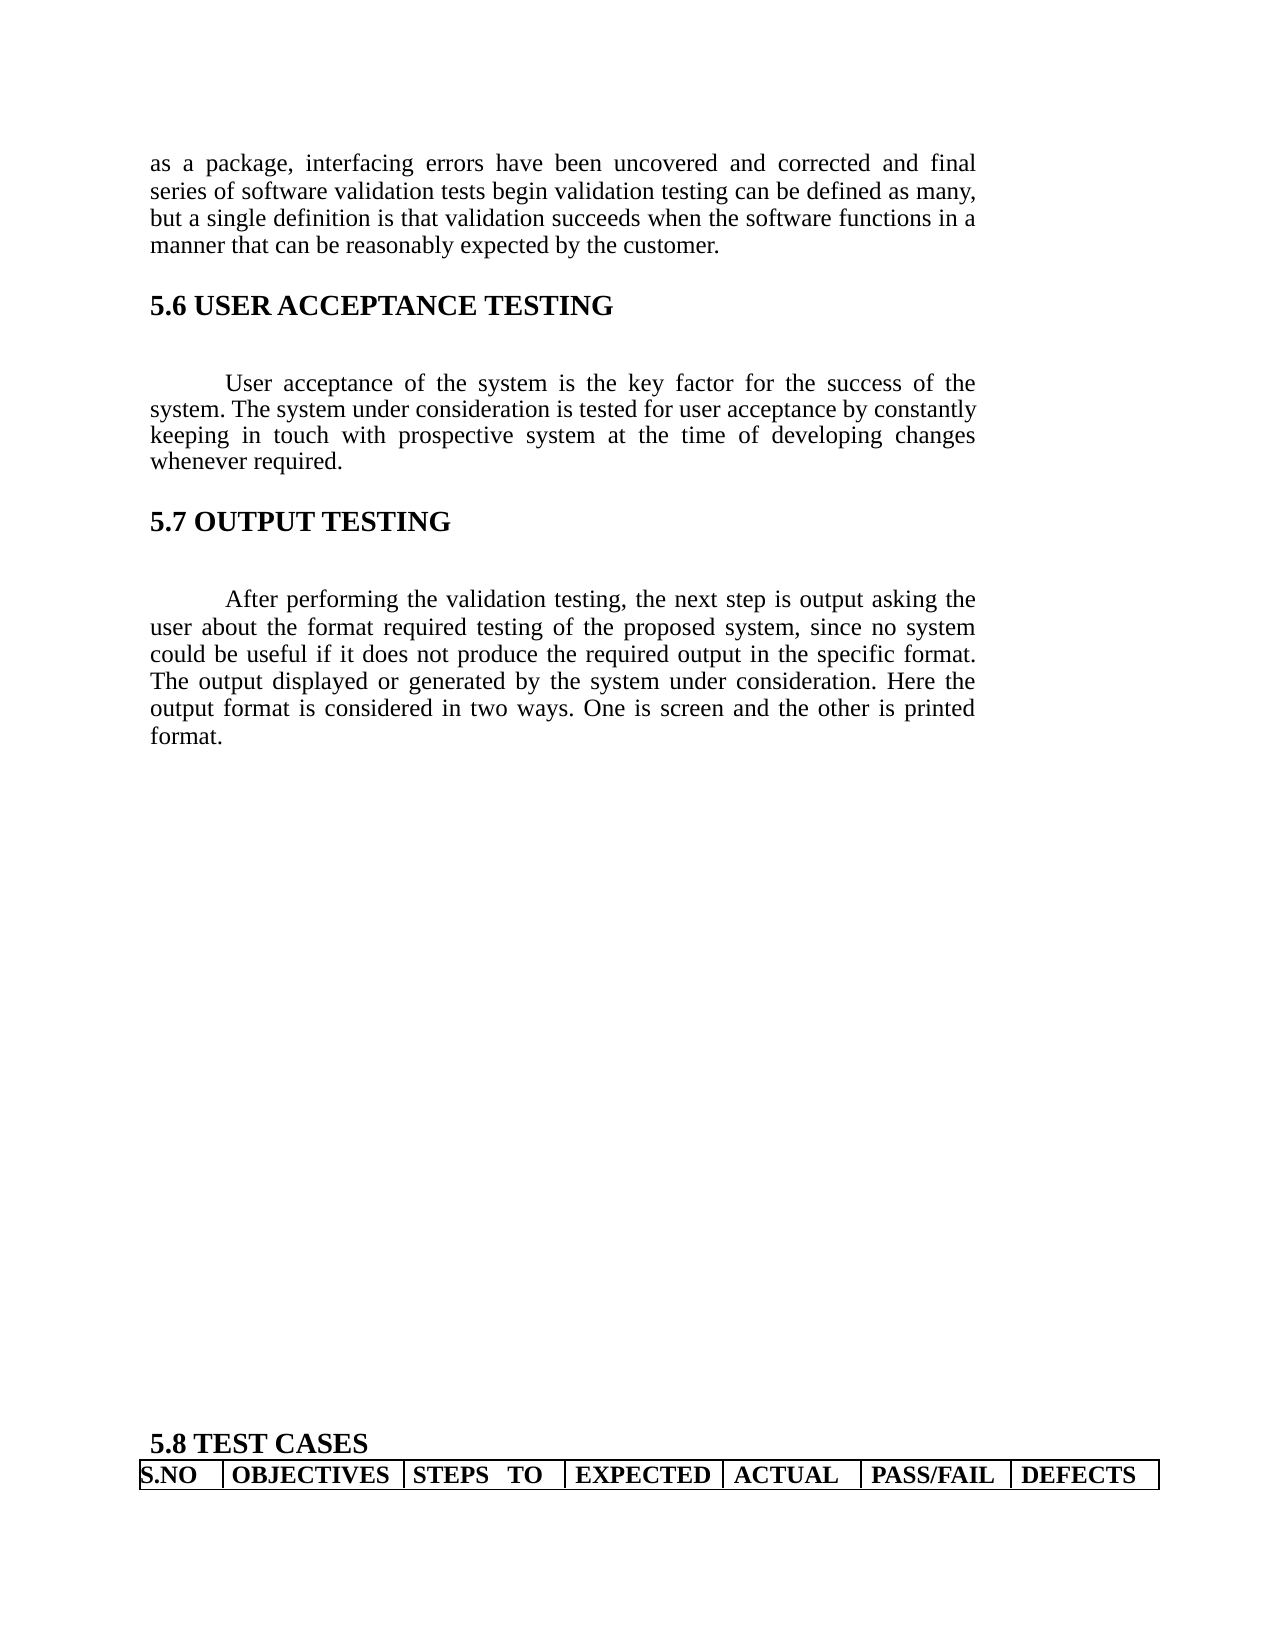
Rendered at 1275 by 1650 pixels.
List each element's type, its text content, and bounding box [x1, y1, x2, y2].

table_header OBJECTIVES [224, 1461, 403, 1488]
table_header ACTUAL [724, 1461, 860, 1488]
table_header S.NO [141, 1461, 222, 1488]
table_header DEFECTS [1012, 1461, 1158, 1488]
text 5.7 OUTPUT TESTING [150, 511, 1125, 536]
table_header STEPS TO [405, 1461, 564, 1488]
text 5.6 USER ACCEPTANCE TESTING [150, 295, 1125, 320]
table_header EXPECTED [566, 1461, 722, 1488]
text User acceptance of the system is the key factor for the success of the system. The system under consideration is tested for user acceptance by constantly keeping in touch with prospective system at the time of developing changes whenever required. [150, 370, 977, 474]
table_header PASS/FAIL [862, 1461, 1010, 1488]
text After performing the validation testing, the next step is output asking the user about the format required testing of the proposed system, since no system could be useful if it does not produce the required output in the specific format. The output displayed or generated by the system under consideration. Here the output format is considered in two ways. One is screen and the other is printed format. [150, 586, 977, 750]
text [150, 150, 977, 259]
text 5.8 TEST CASES [150, 1432, 977, 1459]
